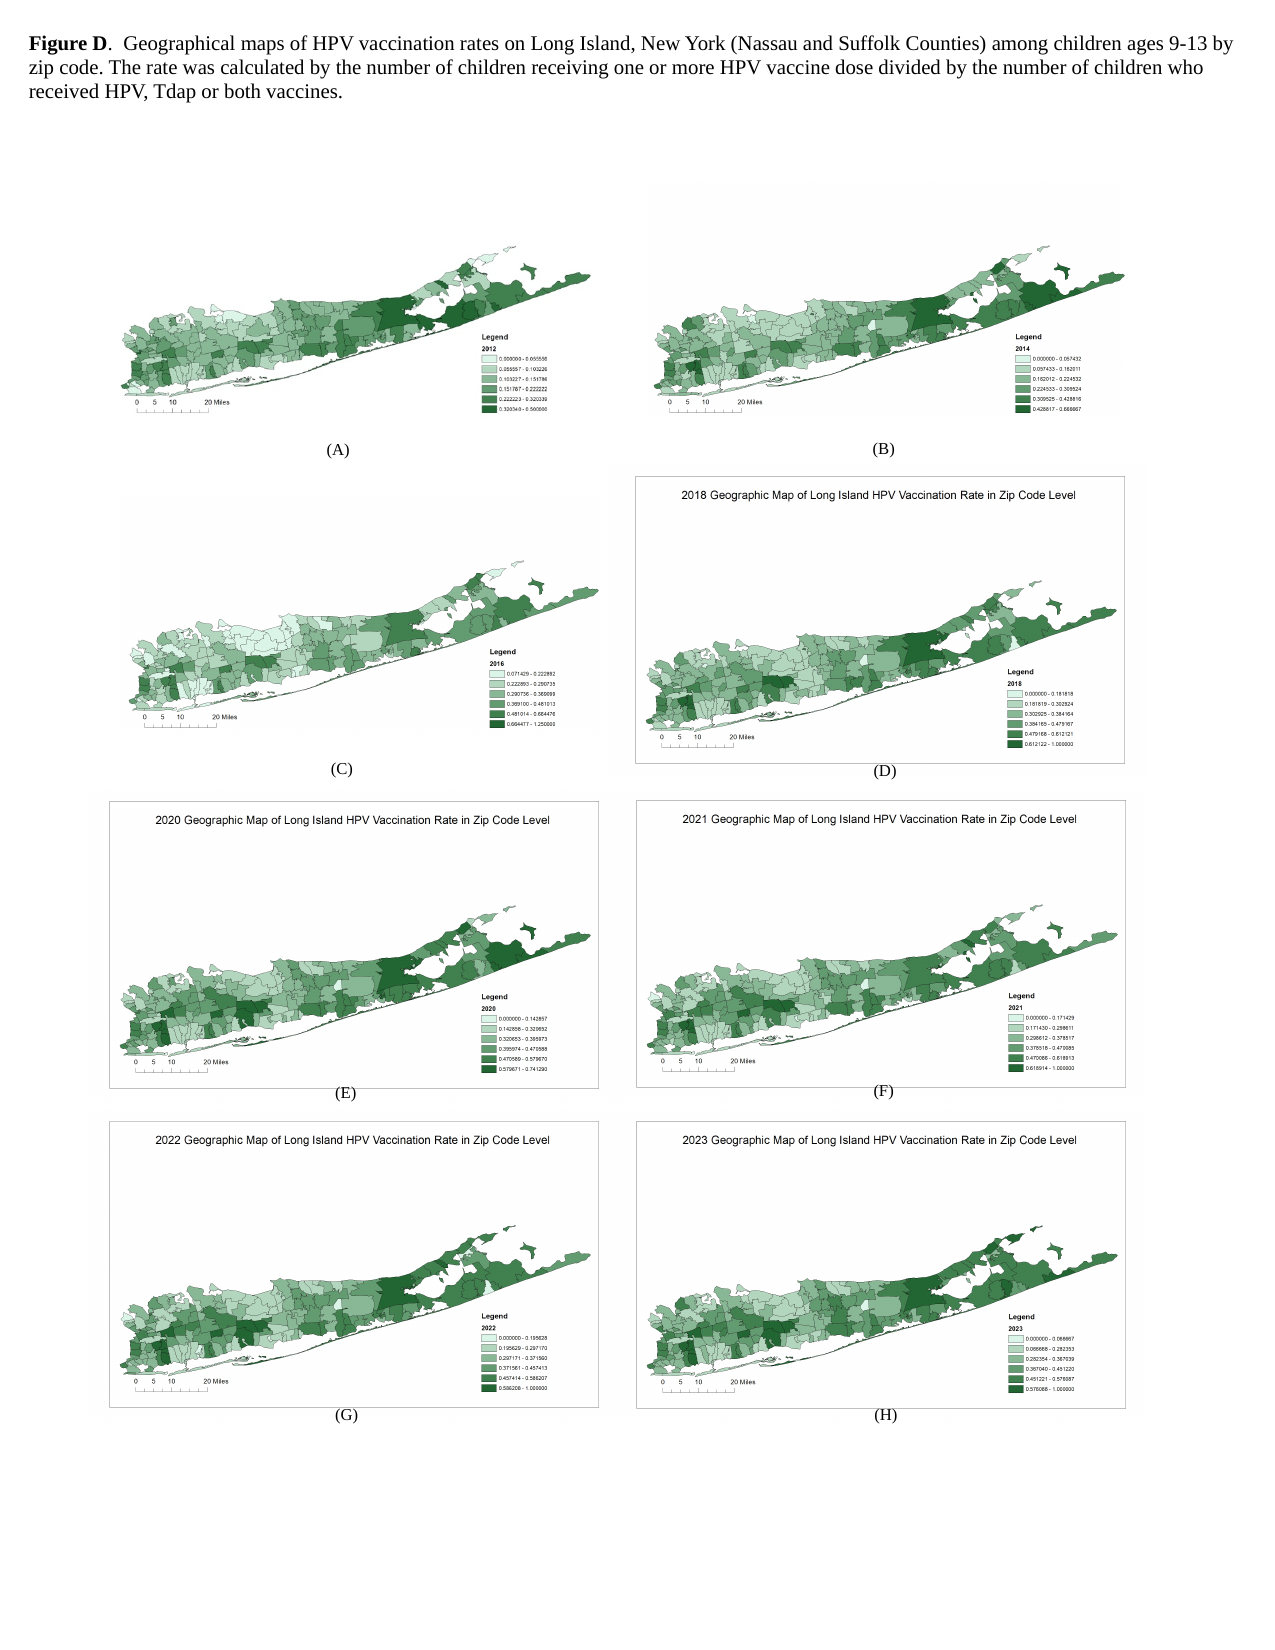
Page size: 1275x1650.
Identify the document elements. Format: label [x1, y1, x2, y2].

picture [112, 179, 593, 420]
picture [645, 179, 1125, 420]
picture [81, 1107, 1149, 1423]
picture [81, 786, 1149, 1103]
picture [120, 495, 600, 735]
picture [607, 462, 1148, 778]
